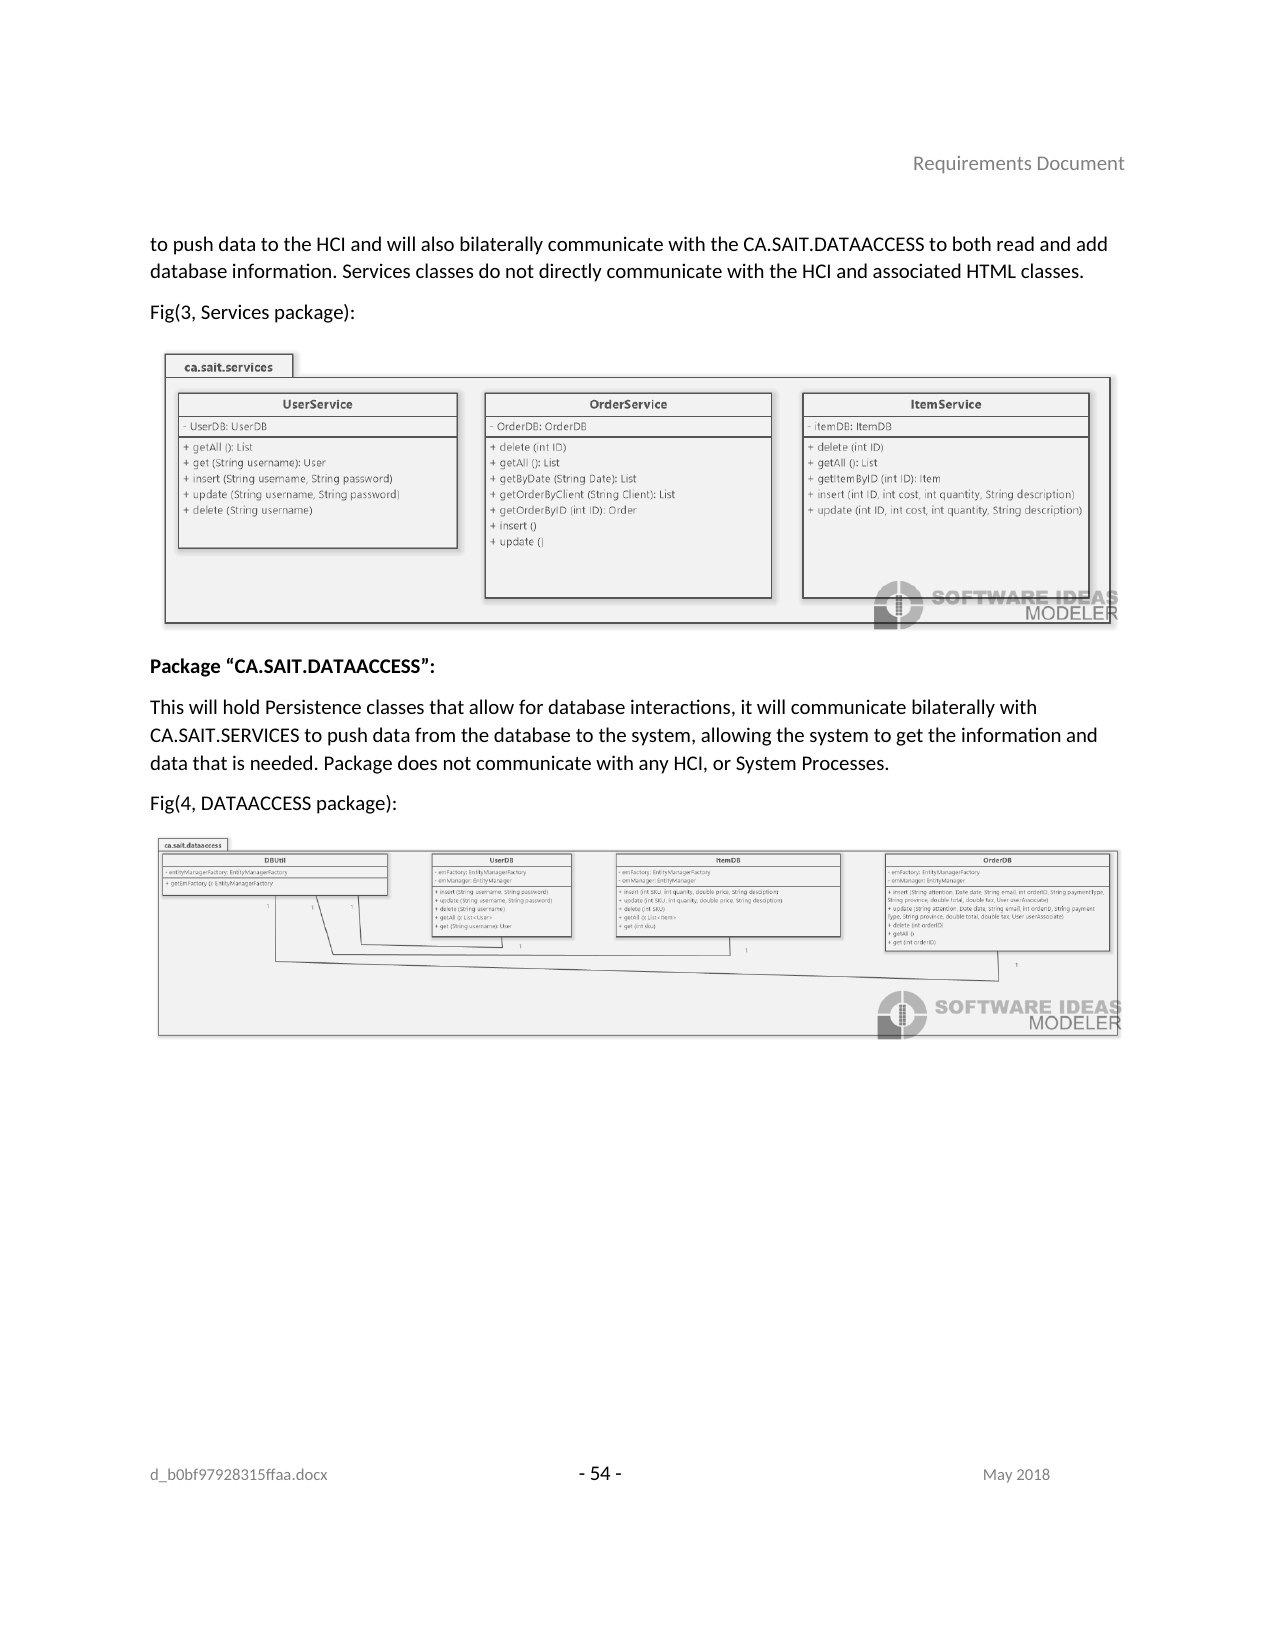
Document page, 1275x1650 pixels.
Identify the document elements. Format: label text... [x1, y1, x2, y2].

picture [150, 339, 1125, 639]
text This will hold Persistence classes that allow for database interactions, it will communicate bilaterally with CA.SAIT.SERVICES to push data from the database to the system, allowing the system to get the information and data that is needed. Package does not communicate with any HCI, or System Processes. [150, 694, 1125, 775]
text Fig(4, DATAACCESS package): [150, 790, 1125, 816]
text Fig(3, Services package): [150, 299, 1125, 324]
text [150, 231, 1125, 284]
picture [150, 830, 1125, 1044]
text Package “CA.SAIT.DATAACCESS”: [150, 653, 1125, 679]
